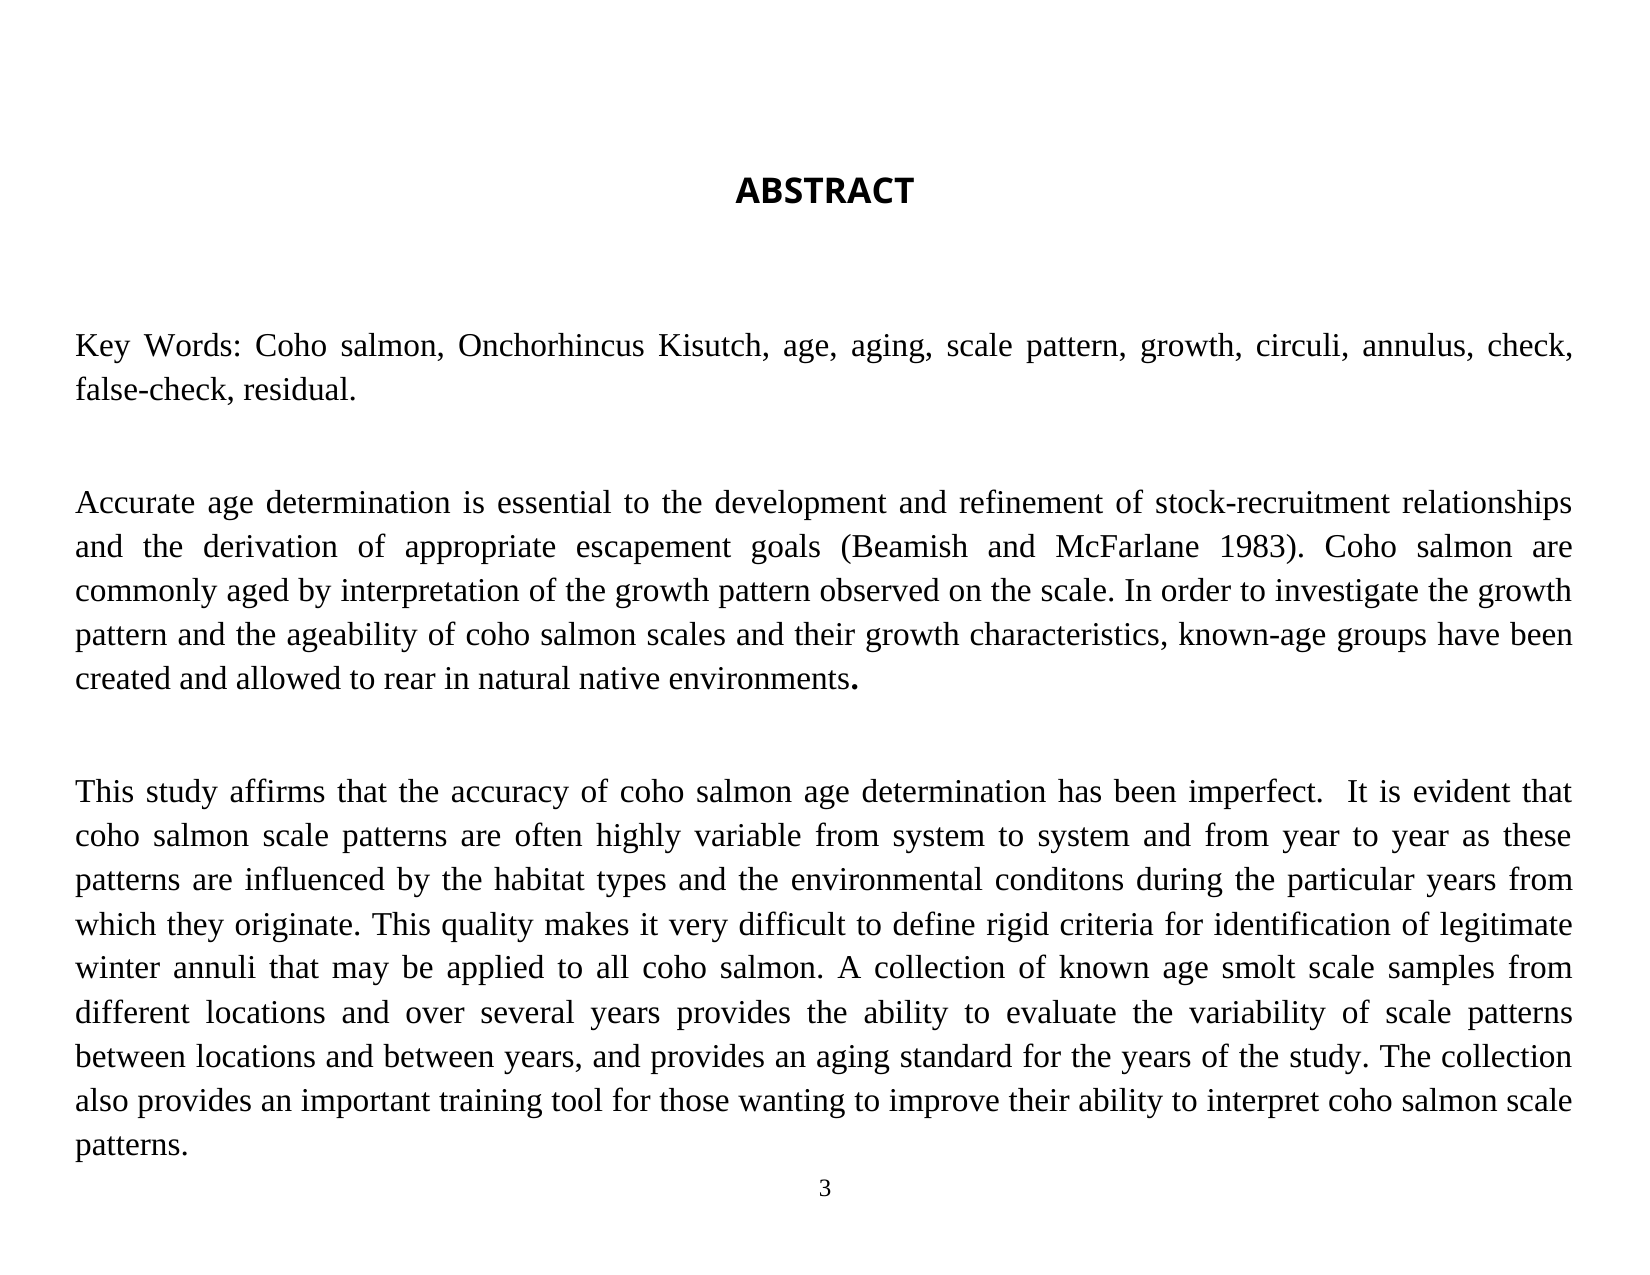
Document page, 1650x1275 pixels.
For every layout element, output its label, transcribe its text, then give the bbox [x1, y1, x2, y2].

text Key Words: Coho salmon, Onchorhincus Kisutch, age, aging, scale pattern, growth, circuli, annulus, check, false-check, residual. [75, 325, 1575, 407]
text Accurate age determination is essential to the development and refinement of stock-recruitment relationships and the derivation of appropriate escapement goals (Beamish and McFarlane 1983). Coho salmon are commonly aged by interpretation of the growth pattern observed on the scale. In order to investigate the growth pattern and the ageability of coho salmon scales and their growth characteristics, known-age groups have been created and allowed to rear in natural native environments. [75, 482, 1575, 697]
text This study affirms that the accuracy of coho salmon age determination has been imperfect. It is evident that coho salmon scale patterns are often highly variable from system to system and from year to year as these patterns are influenced by the habitat types and the environmental conditons during the particular years from which they originate. This quality makes it very difficult to define rigid criteria for identification of legitimate winter annuli that may be applied to all coho salmon. A collection of known age smolt scale samples from different locations and over several years provides the ability to evaluate the variability of scale patterns between locations and between years, and provides an aging standard for the years of the study. The collection also provides an important training tool for those wanting to improve their ability to interpret coho salmon scale patterns. [75, 772, 1575, 1162]
subtitle abstract [105, 177, 1545, 210]
